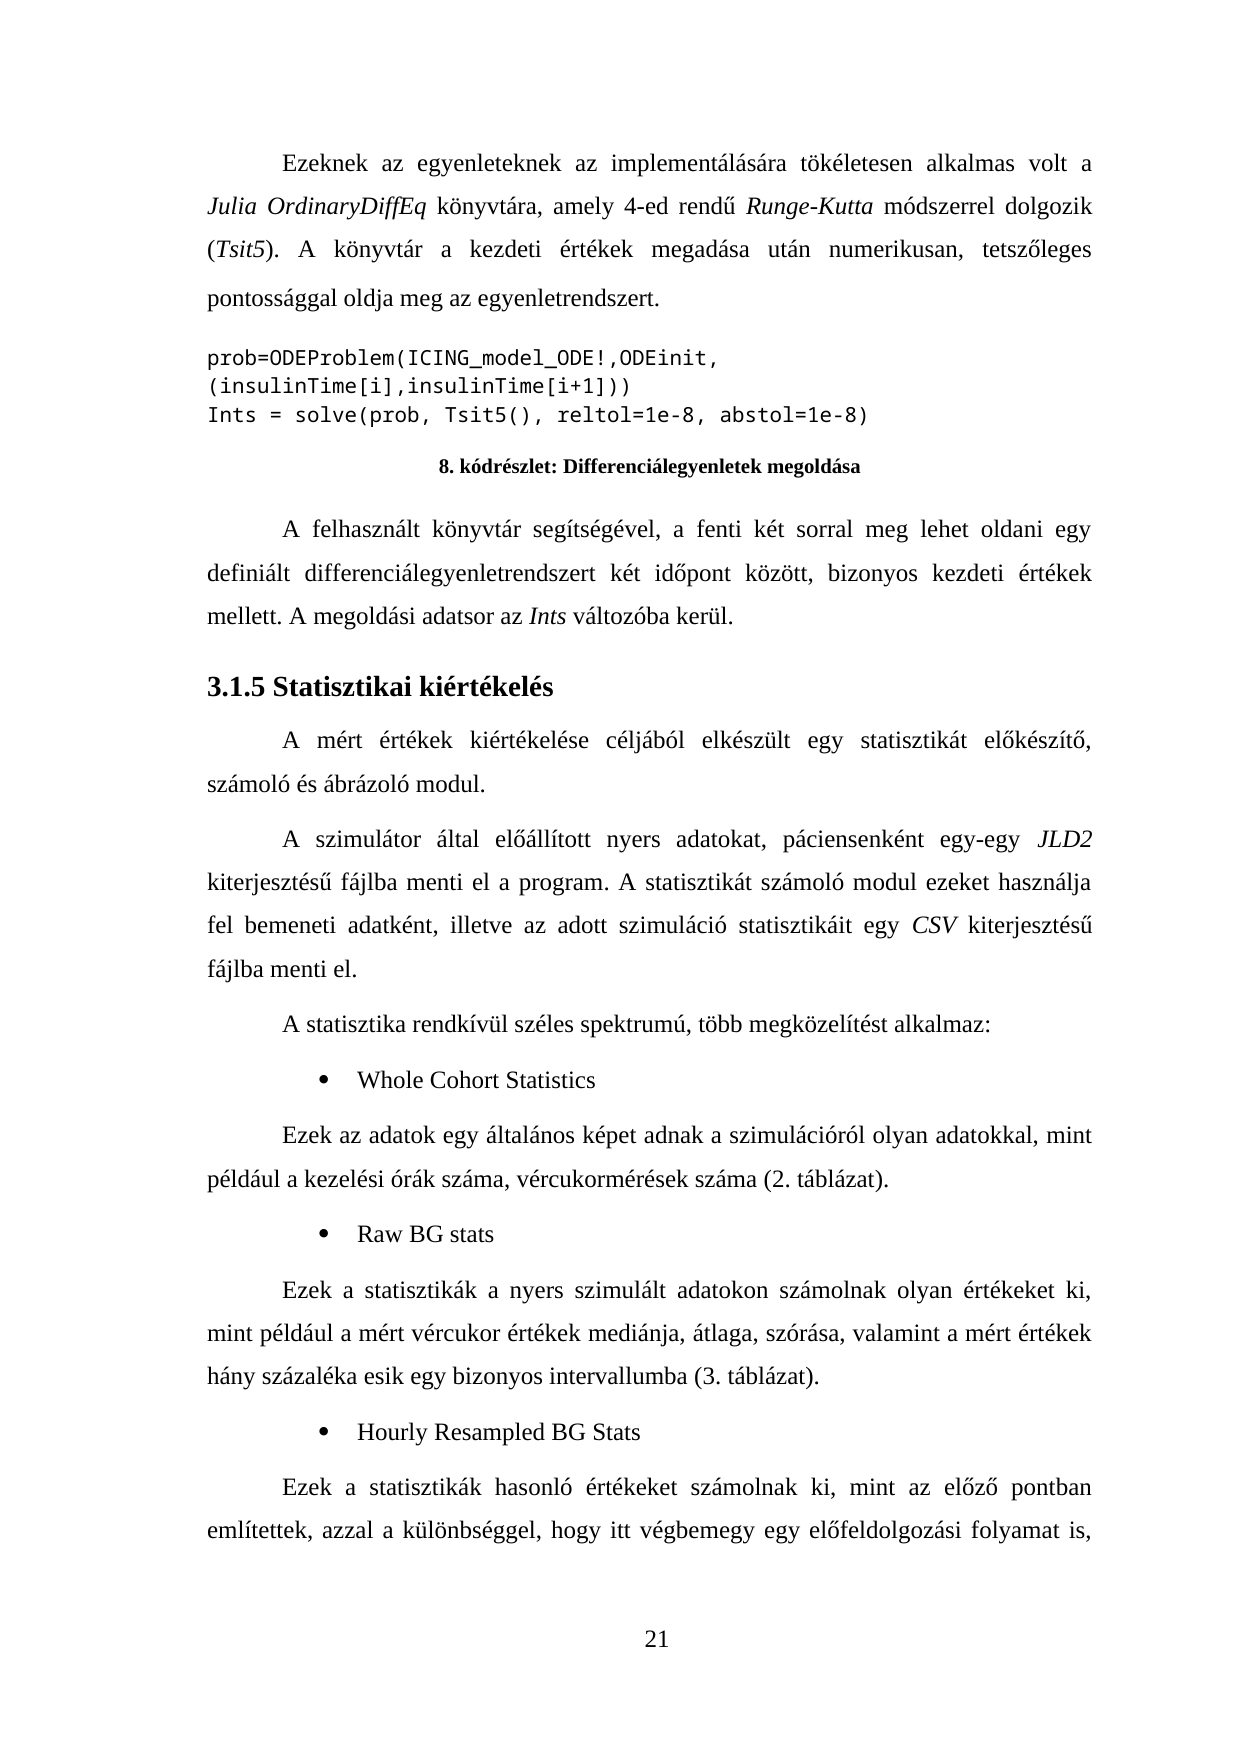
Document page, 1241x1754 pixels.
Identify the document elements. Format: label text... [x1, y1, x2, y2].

subtitle Statisztikai kiértékelés [207, 669, 1092, 702]
text Ezek a statisztikák a nyers szimulált adatokon számolnak olyan értékeket ki, mint például a mért vércukor értékek mediánja, átlaga, szórása, valamint a mért értékek hány százaléka esik egy bizonyos intervallumba (3. táblázat). [207, 1275, 1092, 1390]
list Raw BG stats [319, 1219, 1092, 1248]
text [207, 1472, 1092, 1544]
text A statisztika rendkívül széles spektrumú, több megközelítést alkalmaz: [207, 1009, 1092, 1038]
text prob=ODEProblem(ICING_model_ODE!,ODEinit,(insulinTime[i],insulinTime[i+1])) [207, 343, 1092, 400]
text Ints = solve(prob, Tsit5(), reltol=1e-8, abstol=1e-8) [207, 400, 1092, 428]
text A szimulátor által előállított nyers adatokat, páciensenként egy-egy JLD2 kiterjesztésű fájlba menti el a program. A statisztikát számoló modul ezeket használja fel bemeneti adatként, illetve az adott szimuláció statisztikáit egy CSV kiterjesztésű fájlba menti el. [207, 824, 1092, 982]
text Ezeknek az egyenleteknek az implementálására tökéletesen alkalmas volt a Julia OrdinaryDiffEq könyvtára, amely 4-ed rendű Runge-Kutta módszerrel dolgozik (Tsit5). A könyvtár a kezdeti értékek megadása után numerikusan, tetszőleges pontossággal oldja meg az egyenletrendszert. [207, 148, 1092, 314]
list Hourly Resampled BG Stats [319, 1417, 1092, 1446]
text Ezek az adatok egy általános képet adnak a szimulációról olyan adatokkal, mint például a kezelési órák száma, vércukormérések száma (2. táblázat). [207, 1121, 1092, 1192]
list Whole Cohort Statistics [319, 1065, 1092, 1094]
text A felhasznált könyvtár segítségével, a fenti két sorral meg lehet oldani egy definiált differenciálegyenletrendszert két időpont között, bizonyos kezdeti értékek mellett. A megoldási adatsor az Ints változóba kerül. [207, 514, 1092, 629]
text A mért értékek kiértékelése céljából elkészült egy statisztikát előkészítő, számoló és ábrázoló modul. [207, 726, 1092, 797]
